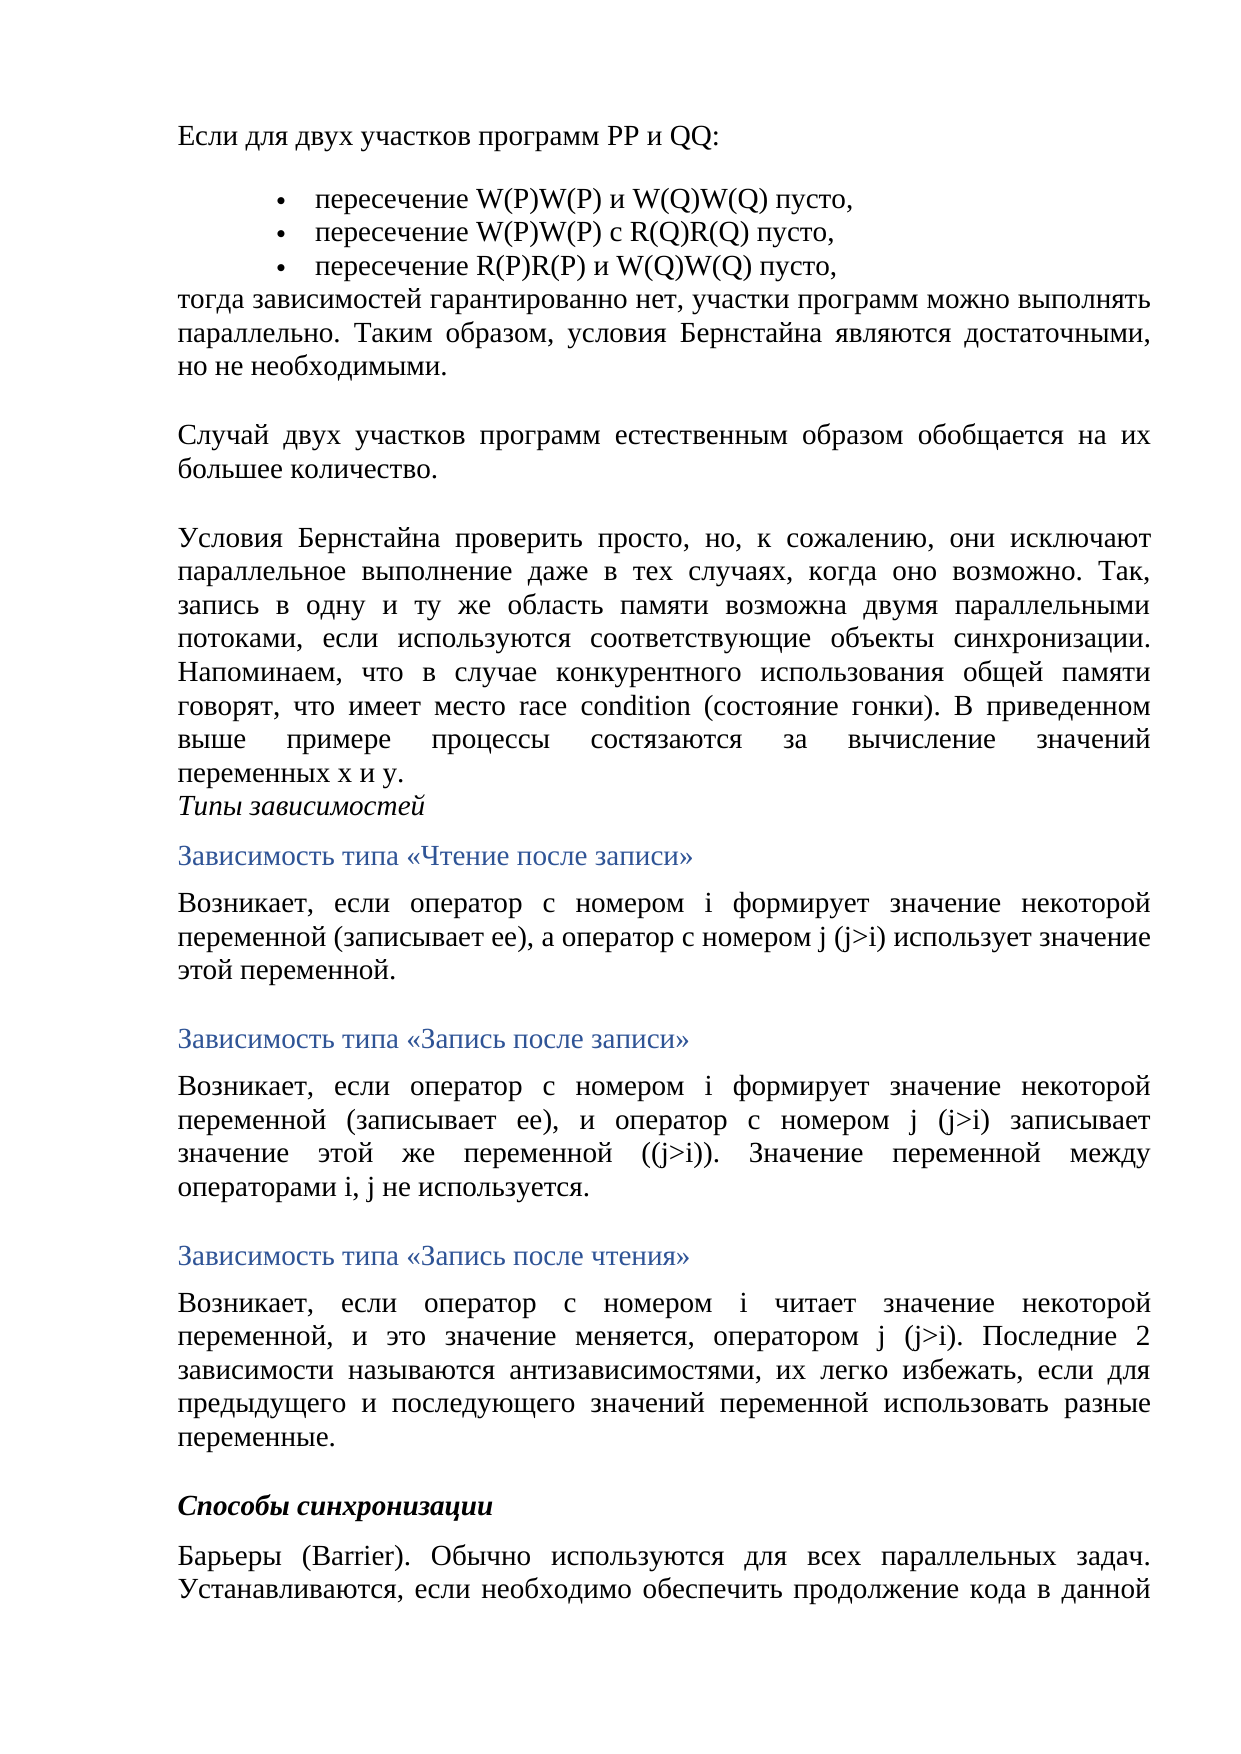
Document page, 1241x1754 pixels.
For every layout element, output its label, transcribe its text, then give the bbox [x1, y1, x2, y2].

subtitle Зависимость типа «Запись после записи» [177, 1021, 1152, 1055]
text Возникает, если оператор с номером i читает значение некоторой переменной, и это значение меняется, оператором j (j>i). Последние 2 зависимости называются антизависимостями, их легко избежать, если для предыдущего и последующего значений переменной использовать разные переменные. [177, 1285, 1152, 1453]
text Возникает, если оператор с номером i формирует значение некоторой переменной (записывает ее), и оператор с номером j (j>i) записывает значение этой же переменной ((j>i)). Значение переменной между операторами i, j не используется. [177, 1068, 1152, 1202]
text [177, 1538, 1152, 1605]
subtitle Способы синхронизации [177, 1488, 1152, 1522]
list пересечение W(P)W(P) с R(Q)R(Q) пусто, [277, 214, 1152, 248]
subtitle Зависимость типа «Запись после чтения» [177, 1238, 1152, 1271]
list пересечение W(P)W(P) и W(Q)W(Q) пусто, [277, 181, 1152, 214]
text Случай двух участков программ естественным образом обобщается на их большее количество. [177, 417, 1152, 484]
text тогда зависимостей гарантированно нет, участки программ можно выполнять параллельно. Таким образом, условия Бернстайна являются достаточными, но не необходимыми. [177, 281, 1152, 382]
text Если для двух участков программ РР и QQ: [177, 118, 1152, 152]
subtitle Типы зависимостей [177, 788, 1152, 822]
text Условия Бернстайна проверить просто, но, к сожалению, они исключают параллельное выполнение даже в тех случаях, когда оно возможно. Так, запись в одну и ту же область памяти возможна двумя параллельными потоками, если используются соответствующие объекты синхронизации. Напоминаем, что в случае конкурентного использования общей памяти говорят, что имеет место race condition (состояние гонки). В приведенном выше примере процессы состязаются за вычисление значений переменных х и у. [177, 520, 1152, 788]
subtitle Зависимость типа «Чтение после записи» [177, 838, 1152, 872]
list пересечение R(P)R(P) и W(Q)W(Q) пусто, [277, 248, 1152, 281]
text Возникает, если оператор с номером i формирует значение некоторой переменной (записывает ее), а оператор с номером j (j>i) использует значение этой переменной. [177, 885, 1152, 986]
